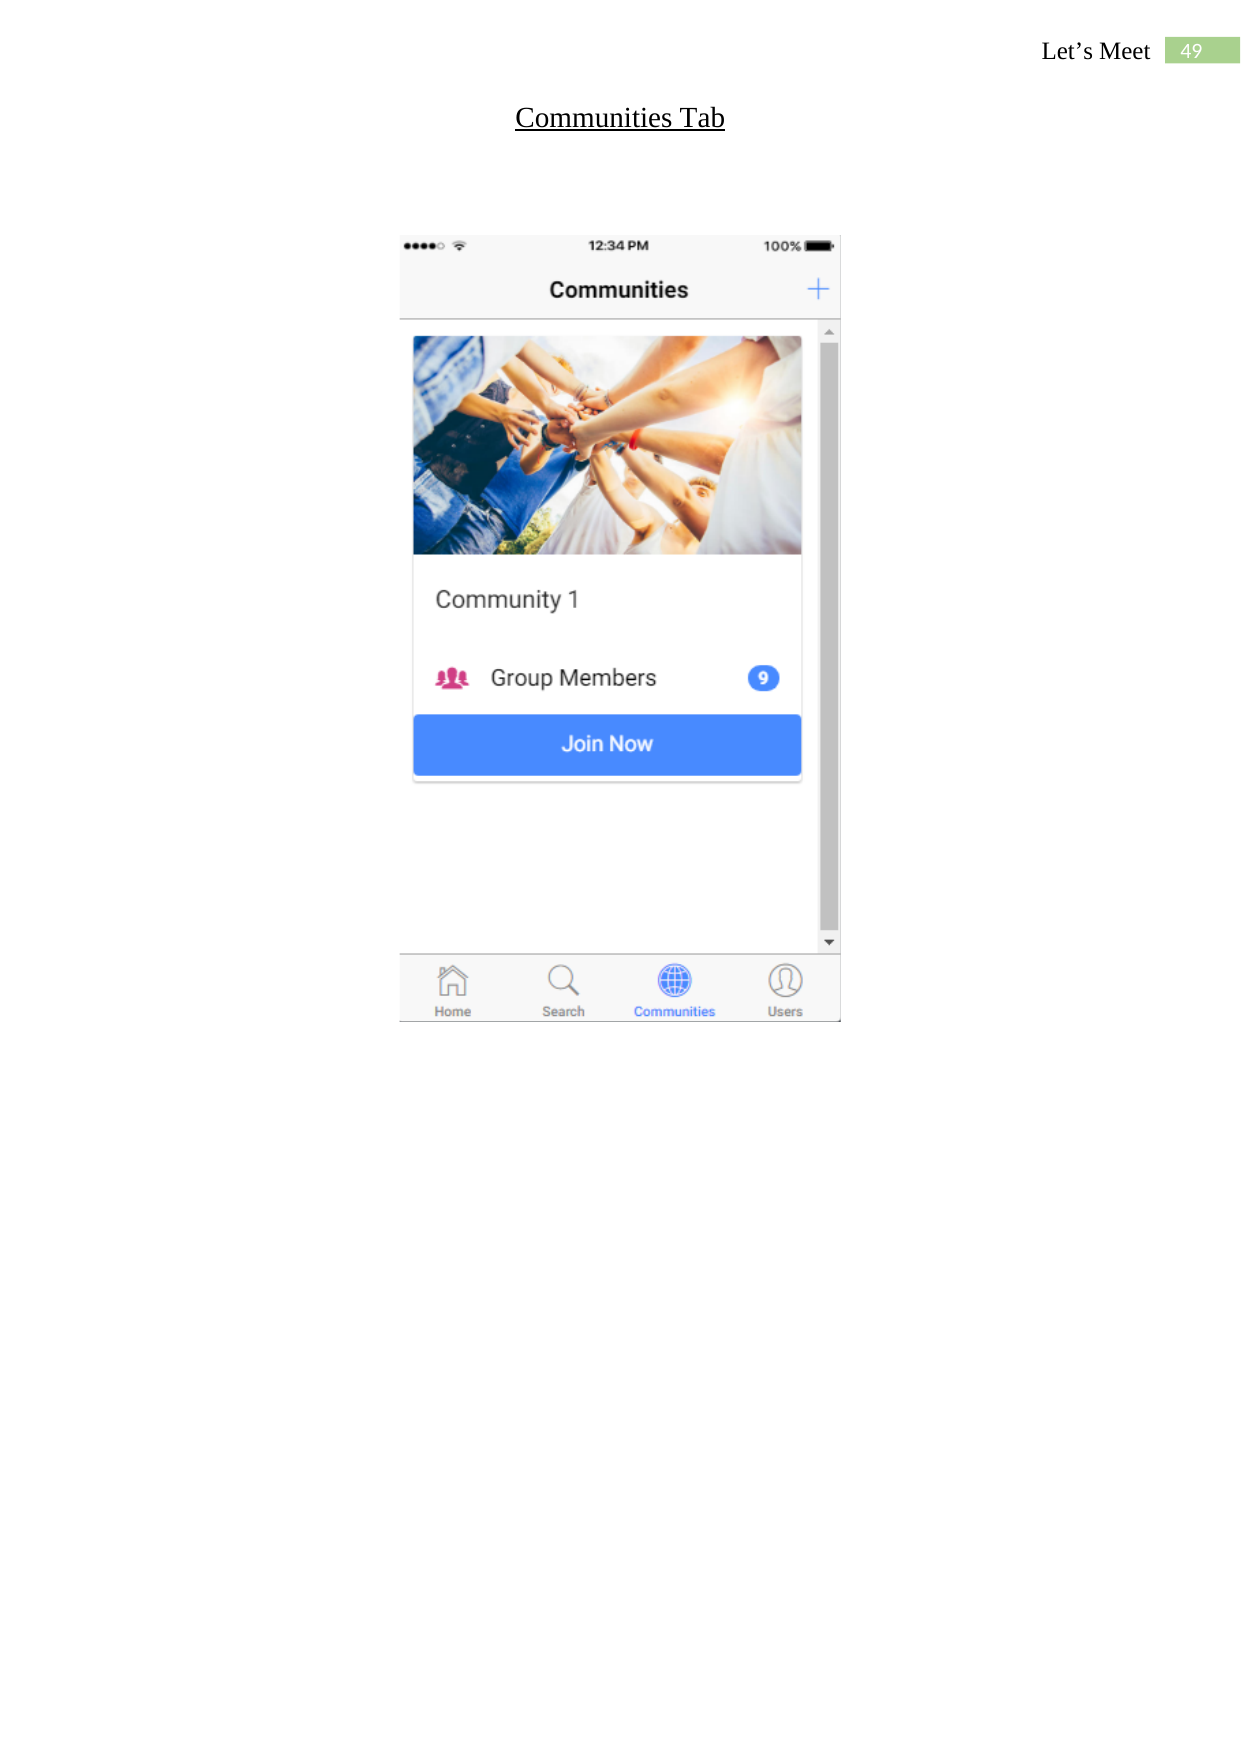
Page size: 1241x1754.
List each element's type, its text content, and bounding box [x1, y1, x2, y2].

text Communities Tab [75, 100, 1165, 134]
picture [399, 235, 841, 1022]
